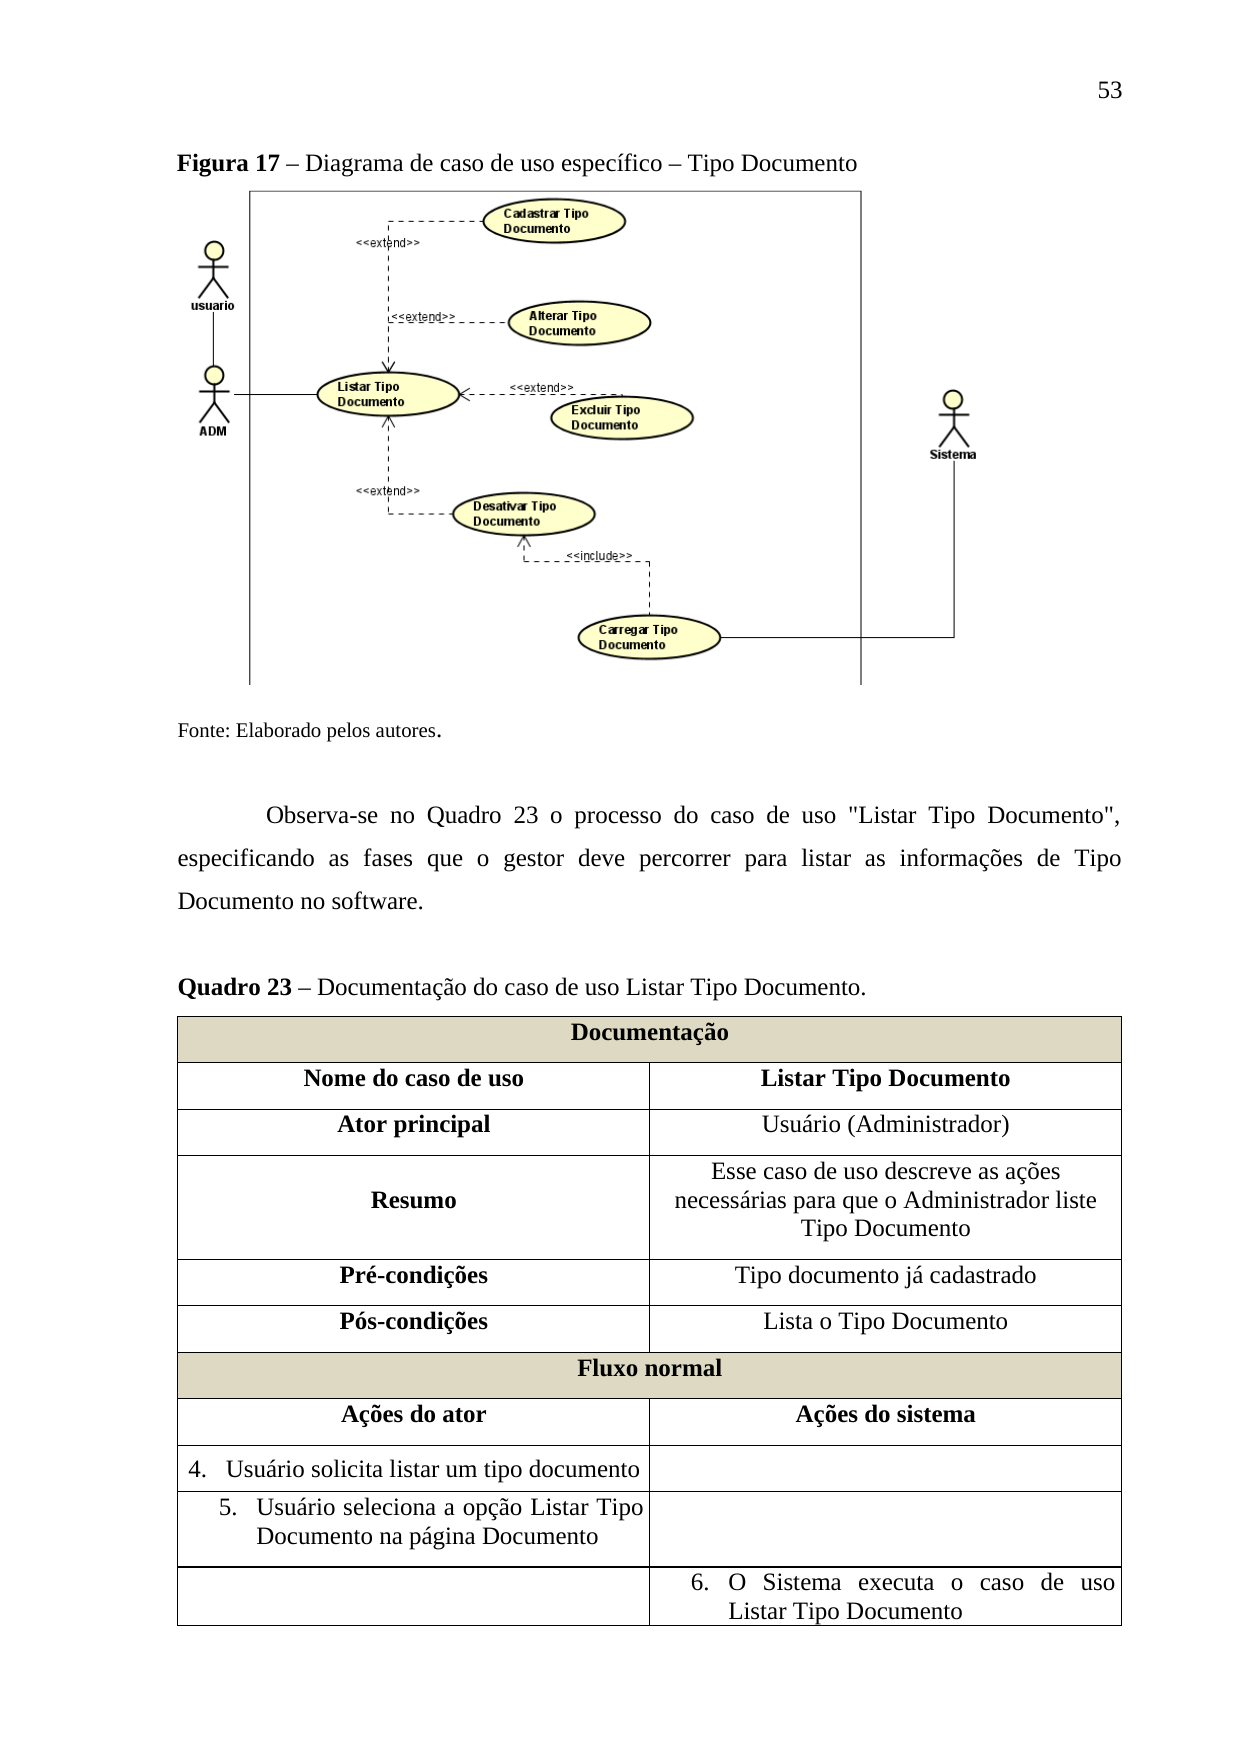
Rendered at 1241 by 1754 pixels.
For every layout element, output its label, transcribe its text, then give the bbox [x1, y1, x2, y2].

table_cell Nome do caso de uso [178, 1063, 649, 1108]
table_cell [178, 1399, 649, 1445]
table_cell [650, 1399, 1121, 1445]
text Fonte: Elaborado pelos autores. [177, 714, 1122, 742]
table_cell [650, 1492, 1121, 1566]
table_cell Ator principal [178, 1110, 649, 1155]
table_cell Lista o Tipo Documento [650, 1306, 1121, 1352]
table_cell Listar Tipo Documento [650, 1063, 1121, 1108]
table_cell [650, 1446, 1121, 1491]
table_cell Resumo [178, 1156, 649, 1259]
picture [177, 191, 988, 685]
table_cell Esse caso de uso descreve as ações necessárias para que o Administrador liste Tipo Documento [650, 1156, 1121, 1259]
table_cell Usuário (Administrador) [650, 1110, 1121, 1155]
table_header Documentação [178, 1017, 1121, 1062]
text Observa-se no Quadro 23 o processo do caso de uso "Listar Tipo Documento", especificando as fases que o gestor deve percorrer para listar as informações de Tipo Documento no software. [177, 800, 1122, 915]
table_cell Pré-condições [178, 1260, 649, 1305]
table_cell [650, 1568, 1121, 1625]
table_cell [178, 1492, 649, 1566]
table_cell Tipo documento já cadastrado [650, 1260, 1121, 1305]
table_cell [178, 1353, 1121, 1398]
table_cell Pós-condições [178, 1306, 649, 1352]
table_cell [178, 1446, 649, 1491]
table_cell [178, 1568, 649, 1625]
